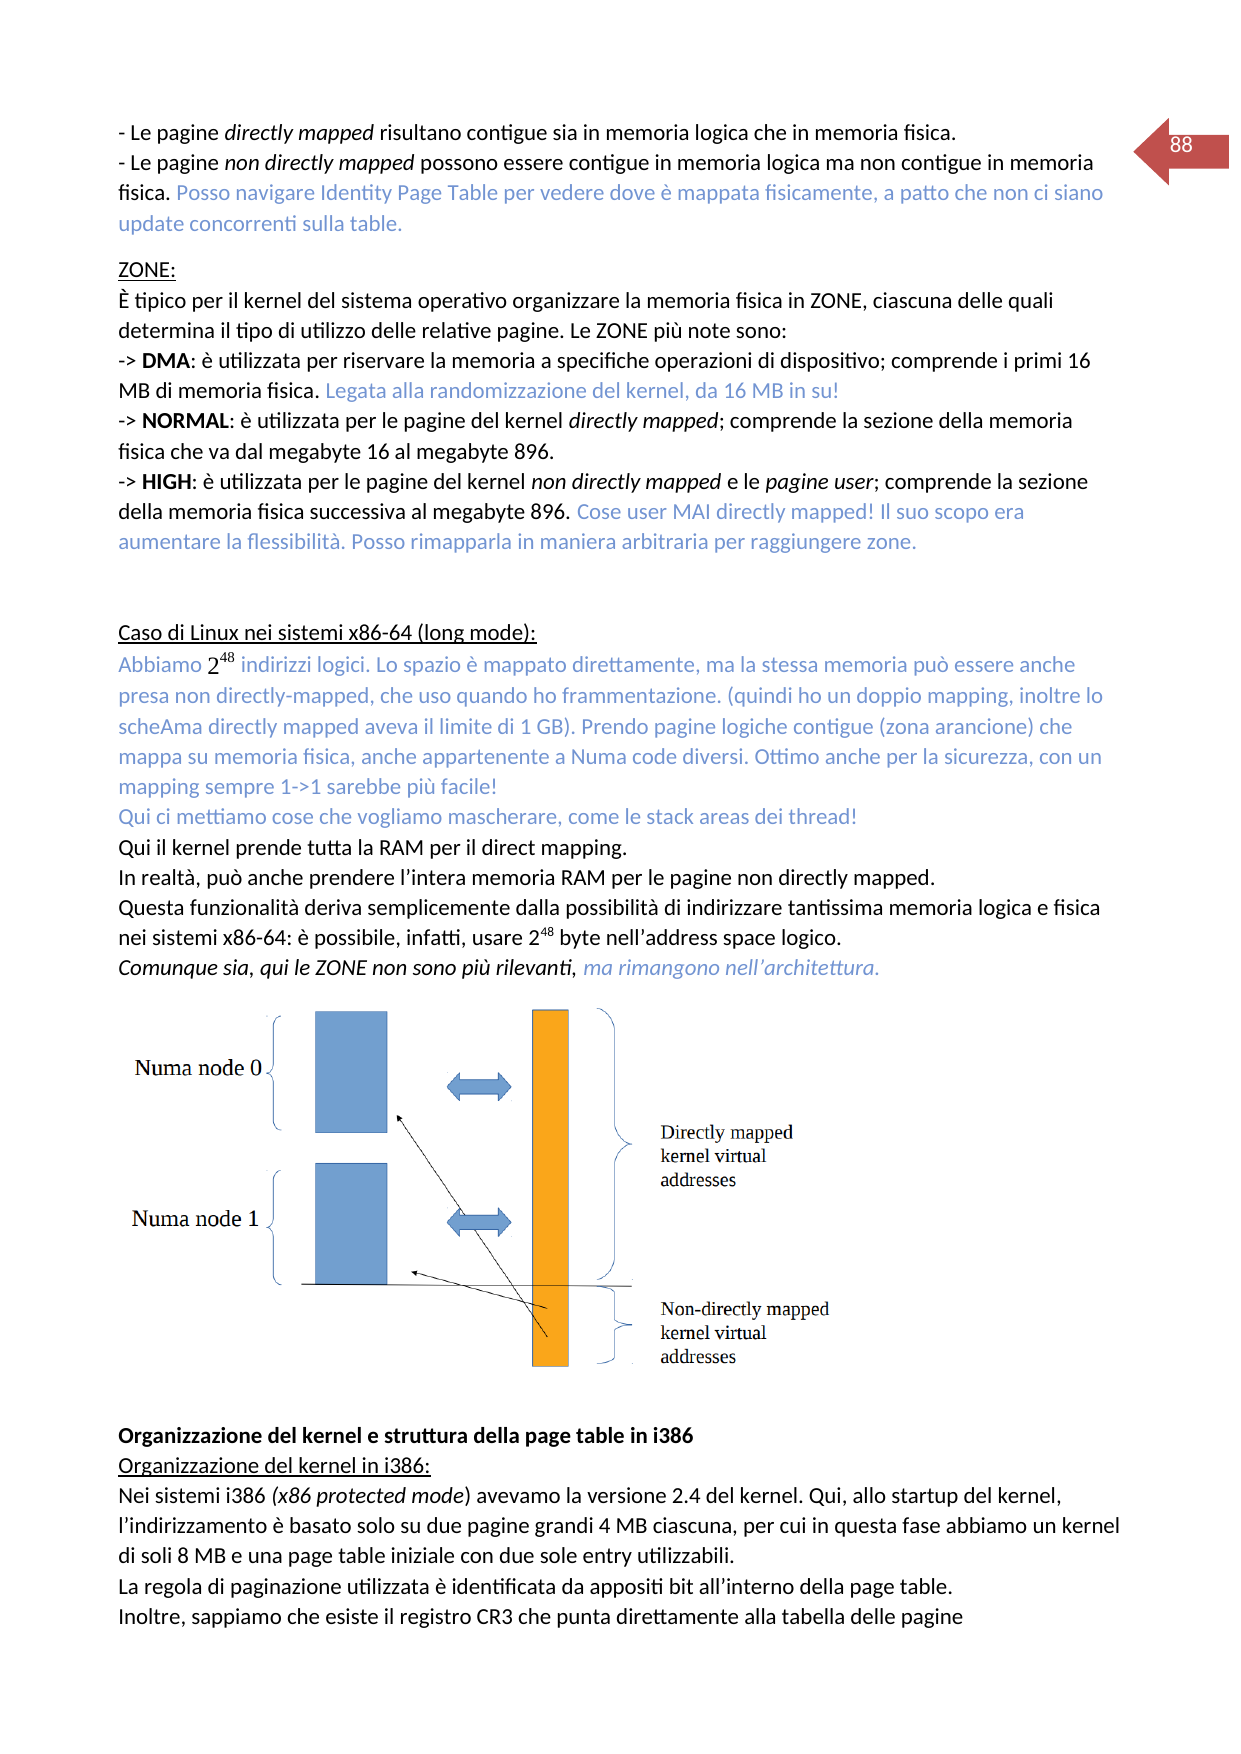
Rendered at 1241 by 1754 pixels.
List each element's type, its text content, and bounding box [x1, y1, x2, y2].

picture [118, 1000, 844, 1372]
text ZONE: È tipico per il kernel del sistema operativo organizzare la memoria fisica in ZONE, ciascuna delle quali determina il tipo di utilizzo delle relative pagine. Le ZONE più note sono: -> DMA: è utilizzata per riservare la memoria a specifiche operazioni di dispositivo; comprende i primi 16 MB di memoria fisica. Legata alla randomizzazione del kernel, da 16 MB in su! -> NORMAL: è utilizzata per le pagine del kernel directly mapped; comprende la sezione della memoria fisica che va dal megabyte 16 al megabyte 896. -> HIGH: è utilizzata per le pagine del kernel non directly mapped e le pagine user; comprende la sezione della memoria fisica successiva al megabyte 896. Cose user MAI directly mapped! Il suo scopo era aumentare la flessibilità. Posso rimapparla in maniera arbitraria per raggiungere zone. Caso di Linux nei sistemi x86-64 (long mode): Abbiamo indirizzi logici. Lo spazio è mappato direttamente, ma la stessa memoria può essere anche presa non directly-mapped, che uso quando ho frammentazione. (quindi ho un doppio mapping, inoltre lo scheAma directly mapped aveva il limite di 1 GB). Prendo pagine logiche contigue (zona arancione) che mappa su memoria fisica, anche appartenente a Numa code diversi. Ottimo anche per la sicurezza, con un mapping sempre 1->1 sarebbe più facile! Qui ci mettiamo cose che vogliamo mascherare, come le stack areas dei thread! Qui il kernel prende tutta la RAM per il direct mapping. In realtà, può anche prendere l’intera memoria RAM per le pagine non directly mapped. Questa funzionalità deriva semplicemente dalla possibilità di indirizzare tantissima memoria logica e fisica nei sistemi x86-64: è possibile, infatti, usare 248 byte nell’address space logico. Comunque sia, qui le ZONE non sono più rilevanti, ma rimangono nell’architettura. [118, 256, 1122, 982]
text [118, 118, 1122, 237]
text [118, 1391, 1122, 1630]
